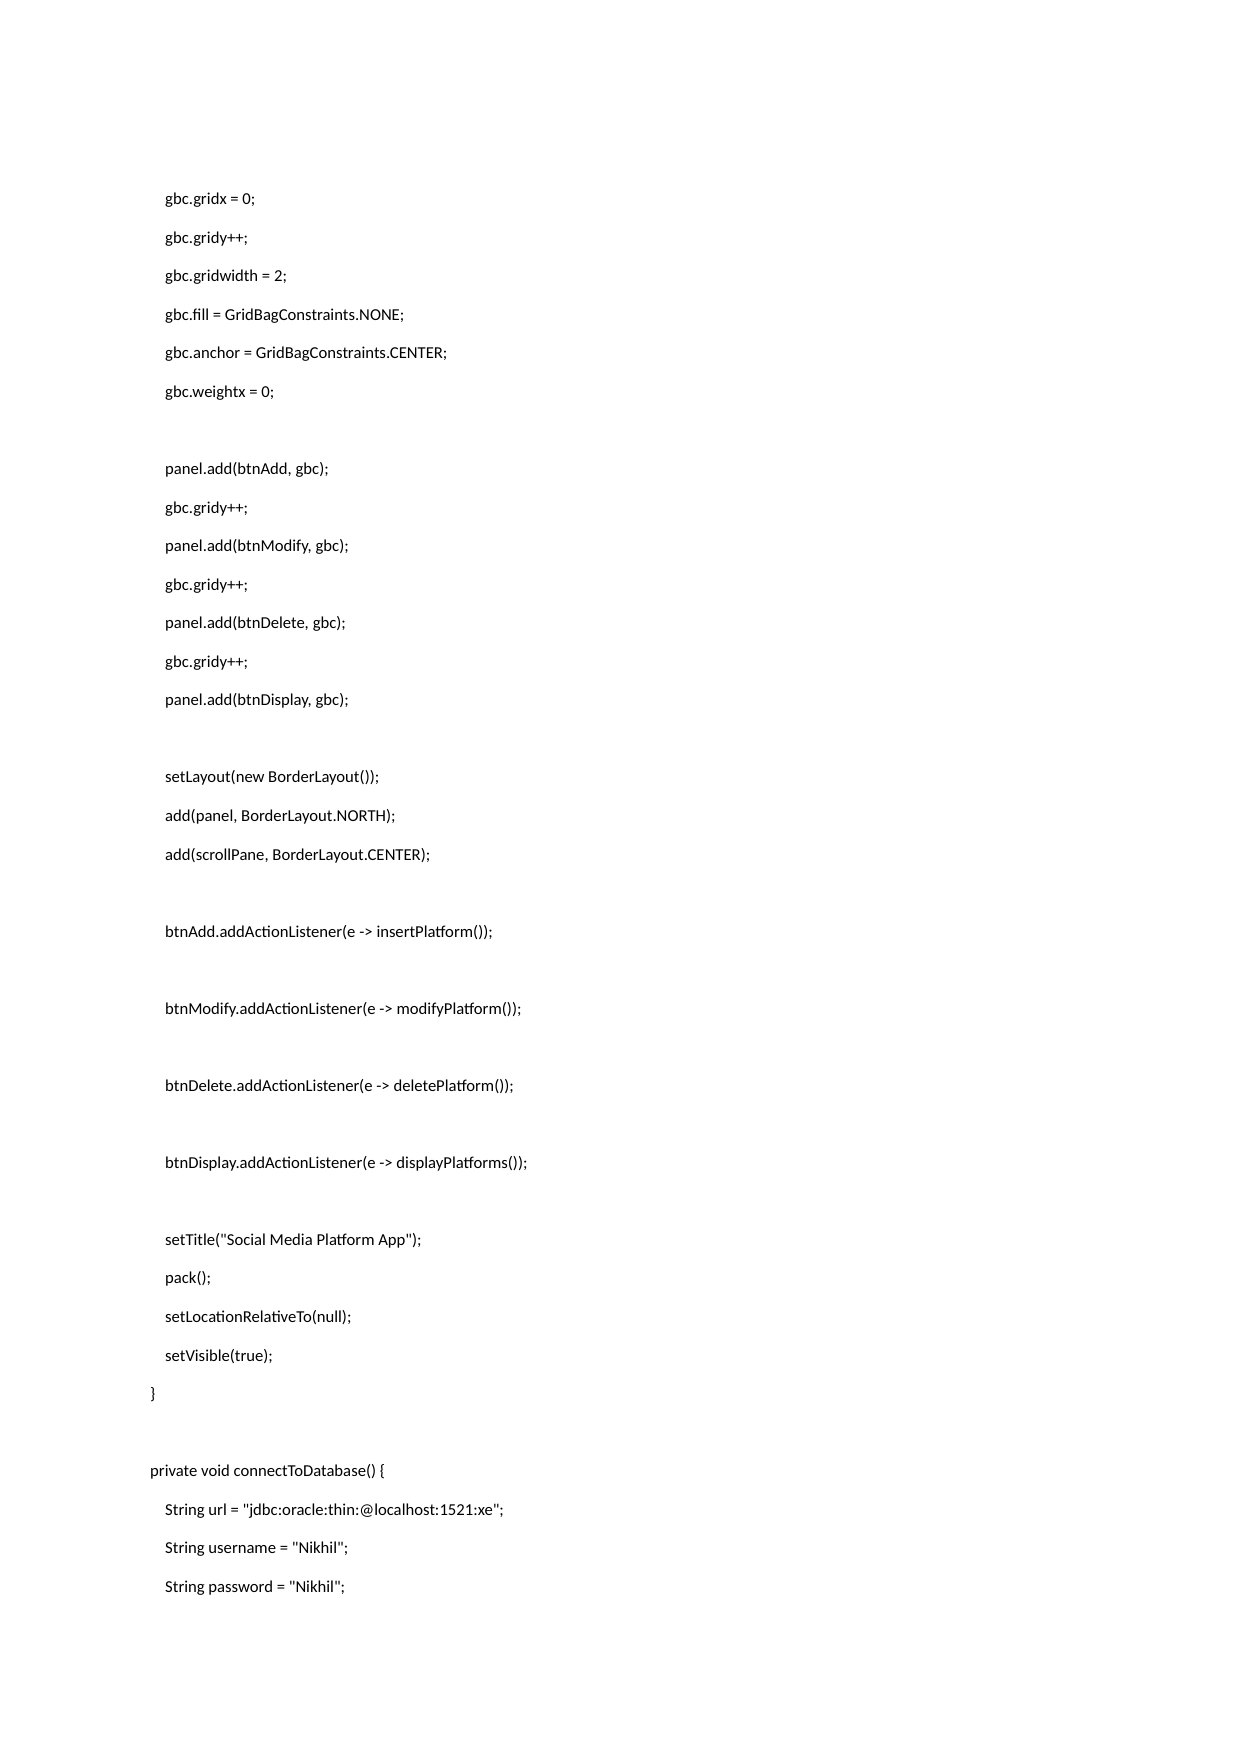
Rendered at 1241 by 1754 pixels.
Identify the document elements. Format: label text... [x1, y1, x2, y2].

text } [150, 1383, 1090, 1404]
text gbc.fill = GridBagConstraints.NONE; [150, 304, 1090, 324]
text btnAdd.addActionListener(e -> insertPlatform()); [150, 921, 1090, 941]
text setVisible(true); [150, 1345, 1090, 1365]
text String username = "Nikhil"; [150, 1537, 1090, 1558]
text setLayout(new BorderLayout()); [150, 767, 1090, 787]
text gbc.gridy++; [150, 227, 1090, 247]
text gbc.gridwidth = 2; [150, 266, 1090, 286]
text gbc.gridy++; [150, 651, 1090, 671]
text add(panel, BorderLayout.NORTH); [150, 805, 1090, 826]
text gbc.anchor = GridBagConstraints.CENTER; [150, 343, 1090, 363]
text private void connectToDatabase() { [150, 1460, 1090, 1481]
text String url = "jdbc:oracle:thin:@localhost:1521:xe"; [150, 1499, 1090, 1519]
text gbc.gridx = 0; [150, 188, 1090, 209]
text btnDisplay.addActionListener(e -> displayPlatforms()); [150, 1152, 1090, 1172]
text String password = "Nikhil"; [150, 1576, 1090, 1596]
text gbc.gridy++; [150, 497, 1090, 517]
text add(scrollPane, BorderLayout.CENTER); [150, 844, 1090, 864]
text setTitle("Social Media Platform App"); [150, 1229, 1090, 1249]
text setLocationRelativeTo(null); [150, 1306, 1090, 1327]
text panel.add(btnAdd, gbc); [150, 458, 1090, 479]
text pack(); [150, 1268, 1090, 1288]
text panel.add(btnDelete, gbc); [150, 612, 1090, 633]
text btnModify.addActionListener(e -> modifyPlatform()); [150, 998, 1090, 1018]
text panel.add(btnDisplay, gbc); [150, 689, 1090, 710]
text btnDelete.addActionListener(e -> deletePlatform()); [150, 1075, 1090, 1095]
text gbc.weightx = 0; [150, 381, 1090, 402]
text panel.add(btnModify, gbc); [150, 535, 1090, 556]
text gbc.gridy++; [150, 574, 1090, 594]
